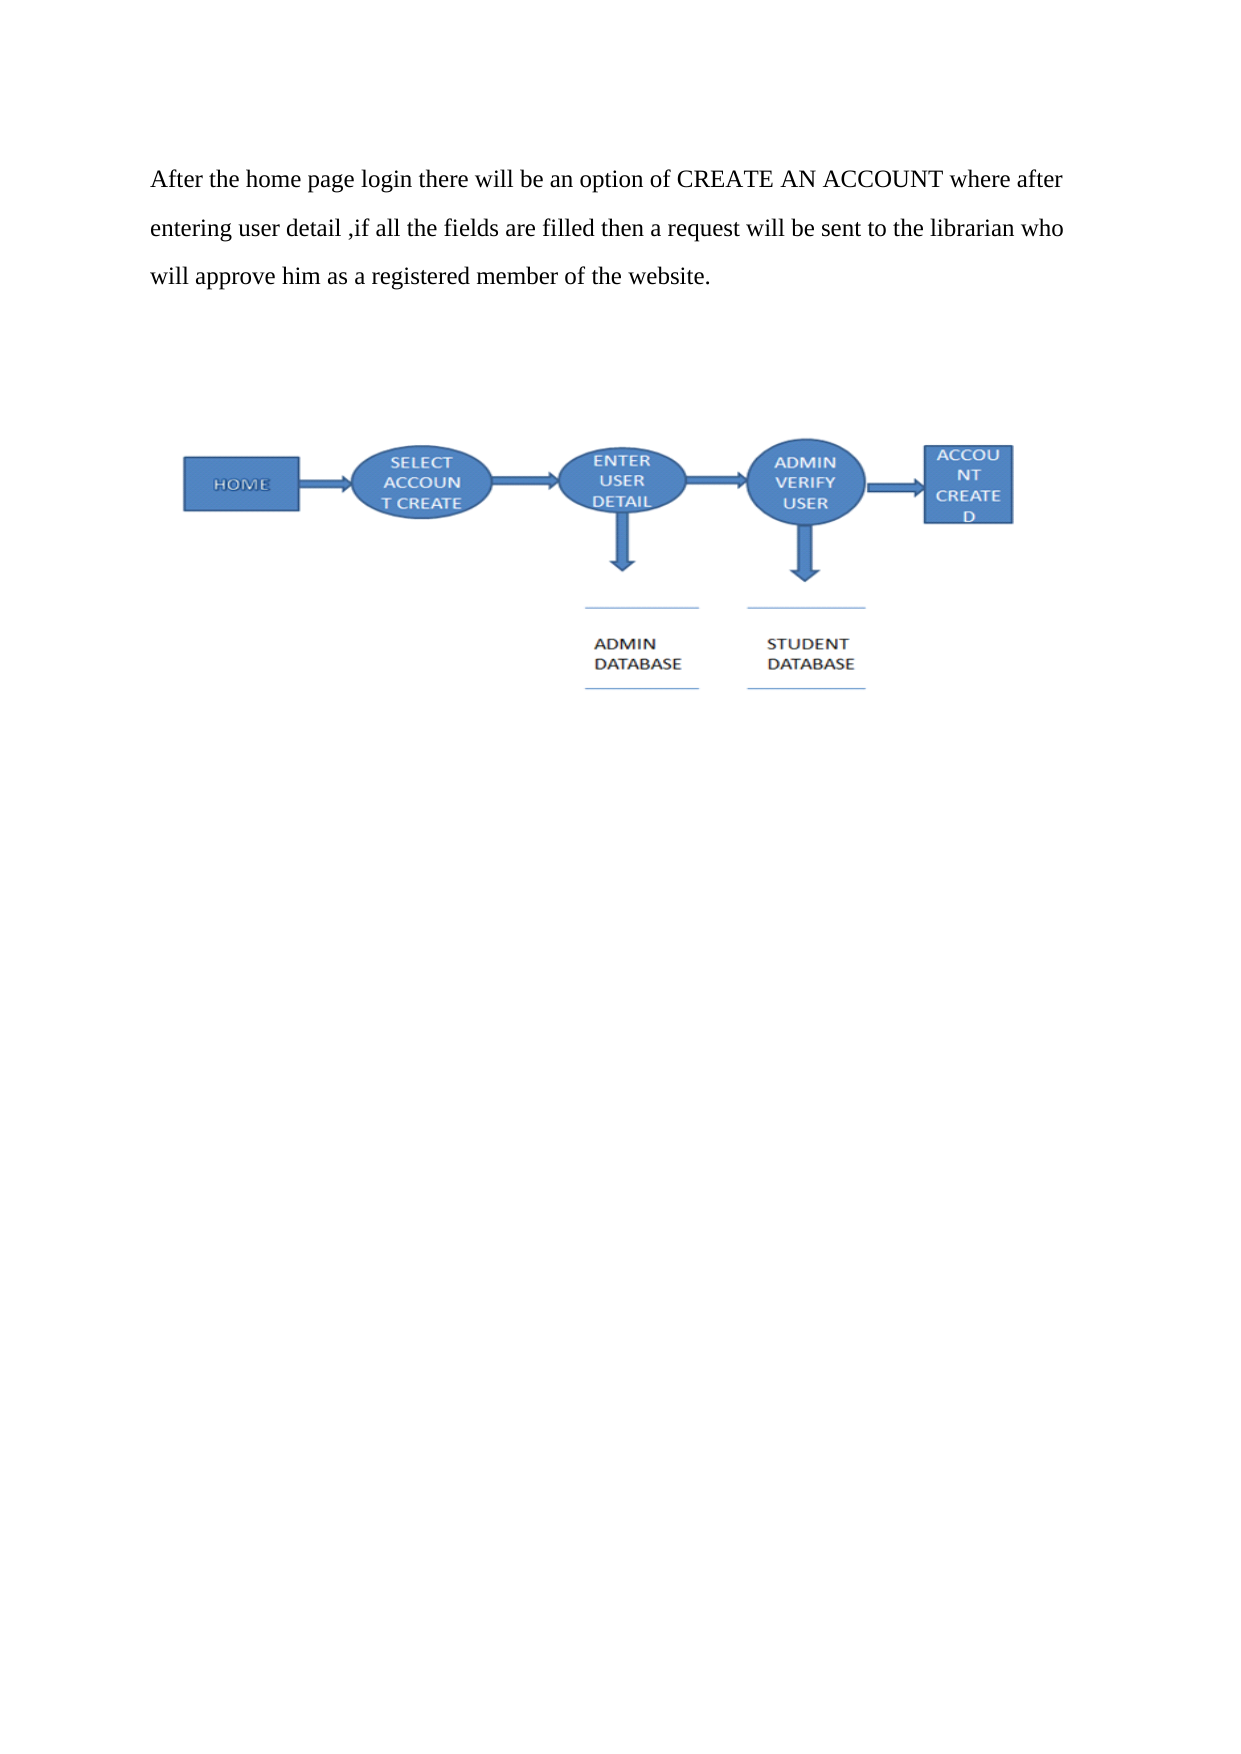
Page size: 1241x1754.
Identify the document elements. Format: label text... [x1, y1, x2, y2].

text After the home page login there will be an option of CREATE AN ACCOUNT where after entering user detail ,if all the fields are filled then a request will be sent to the librarian who will approve him as a registered member of the website. [150, 162, 1090, 292]
